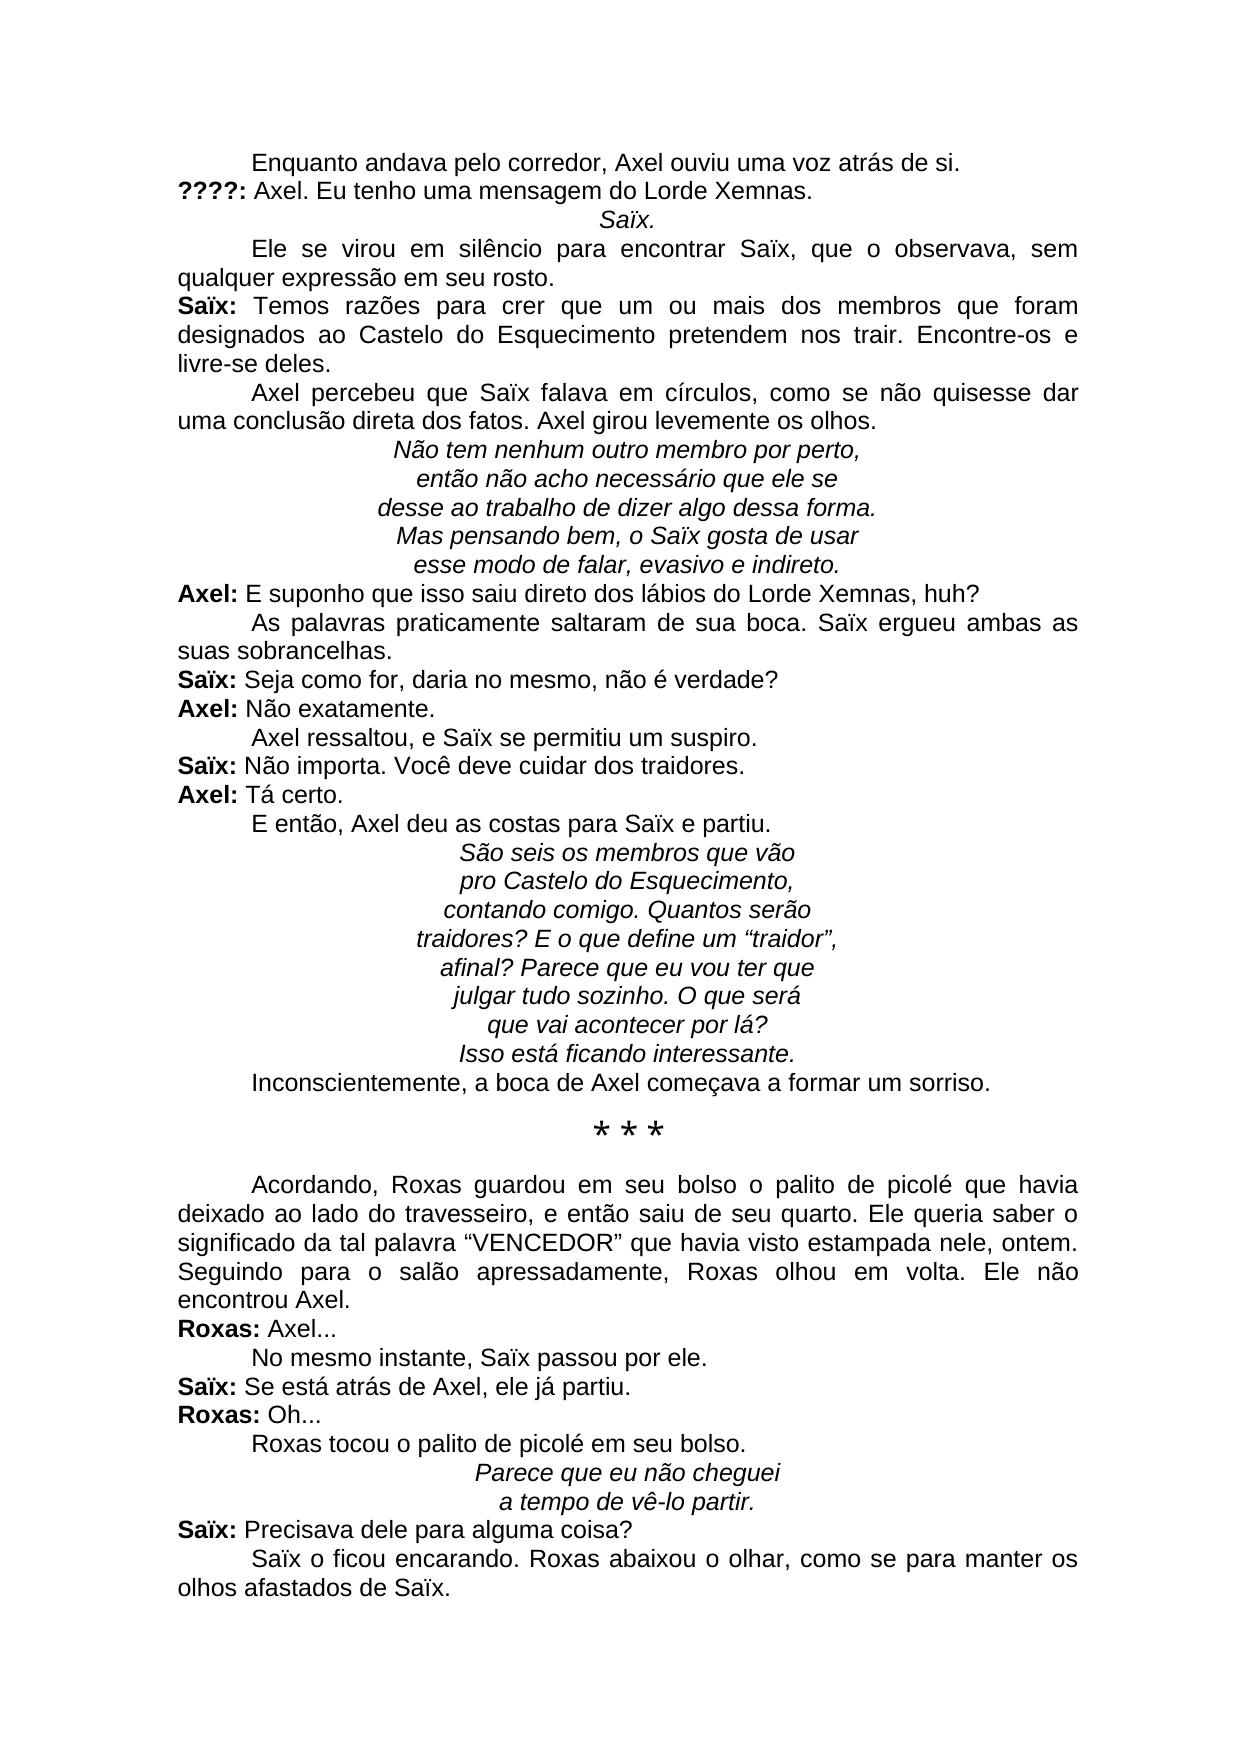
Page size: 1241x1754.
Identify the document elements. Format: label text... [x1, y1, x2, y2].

text Enquanto andava pelo corredor, Axel ouviu uma voz atrás de si. [177, 148, 1080, 176]
text desse ao trabalho de dizer algo dessa forma. [177, 493, 1080, 521]
text Axel: E suponho que isso saiu direto dos lábios do Lorde Xemnas, huh? [177, 579, 1080, 608]
text esse modo de falar, evasivo e indireto. [177, 550, 1080, 579]
text contando comigo. Quantos serão [177, 895, 1080, 924]
text Saïx. [177, 205, 1080, 234]
text E então, Axel deu as costas para Saïx e partiu. [177, 809, 1080, 838]
text Saïx: Precisava dele para alguma coisa? [177, 1516, 1080, 1544]
text afinal? Parece que eu vou ter que [177, 953, 1080, 981]
text As palavras praticamente saltaram de sua boca. Saïx ergueu ambas as suas sobrancelhas. [177, 608, 1080, 665]
text que vai acontecer por lá? [177, 1010, 1080, 1039]
text Saïx: Se está atrás de Axel, ele já partiu. [177, 1372, 1080, 1401]
text Inconscientemente, a boca de Axel começava a formar um sorriso. [177, 1068, 1080, 1096]
text julgar tudo sozinho. O que será [177, 981, 1080, 1010]
text Não tem nenhum outro membro por perto, [177, 435, 1080, 464]
text Roxas: Axel... [177, 1314, 1080, 1343]
text Axel percebeu que Saïx falava em círculos, como se não quisesse dar uma conclusão direta dos fatos. Axel girou levemente os olhos. [177, 378, 1080, 435]
text Parece que eu não cheguei [177, 1458, 1080, 1487]
text Saïx: Temos razões para crer que um ou mais dos membros que foram designados ao Castelo do Esquecimento pretendem nos trair. Encontre-os e livre-se deles. [177, 291, 1080, 378]
text traidores? E o que define um “traidor”, [177, 924, 1080, 953]
text pro Castelo do Esquecimento, [177, 866, 1080, 895]
text Axel ressaltou, e Saïx se permitiu um suspiro. [177, 723, 1080, 751]
text Acordando, Roxas guardou em seu bolso o palito de picolé que havia deixado ao lado do travesseiro, e então saiu de seu quarto. Ele queria saber o significado da tal palavra “VENCEDOR” que havia visto estampada nele, ontem. Seguindo para o salão apressadamente, Roxas olhou em volta. Ele não encontrou Axel. [177, 1171, 1080, 1314]
text Saïx: Seja como for, daria no mesmo, não é verdade? [177, 665, 1080, 694]
text Saïx: Não importa. Você deve cuidar dos traidores. [177, 751, 1080, 780]
text Roxas tocou o palito de picolé em seu bolso. [177, 1429, 1080, 1458]
text Isso está ficando interessante. [177, 1039, 1080, 1068]
text Ele se virou em silêncio para encontrar Saïx, que o observava, sem qualquer expressão em seu rosto. [177, 234, 1080, 291]
text Mas pensando bem, o Saïx gosta de usar [177, 521, 1080, 550]
text então não acho necessário que ele se [177, 464, 1080, 493]
text * * * [177, 1111, 1080, 1156]
text São seis os membros que vão [177, 838, 1080, 866]
text ????: Axel. Eu tenho uma mensagem do Lorde Xemnas. [177, 176, 1080, 205]
text Saïx o ficou encarando. Roxas abaixou o olhar, como se para manter os olhos afastados de Saïx. [177, 1544, 1080, 1602]
text No mesmo instante, Saïx passou por ele. [177, 1343, 1080, 1372]
text Axel: Tá certo. [177, 780, 1080, 809]
text a tempo de vê-lo partir. [177, 1487, 1080, 1516]
text Axel: Não exatamente. [177, 694, 1080, 723]
text Roxas: Oh... [177, 1401, 1080, 1429]
